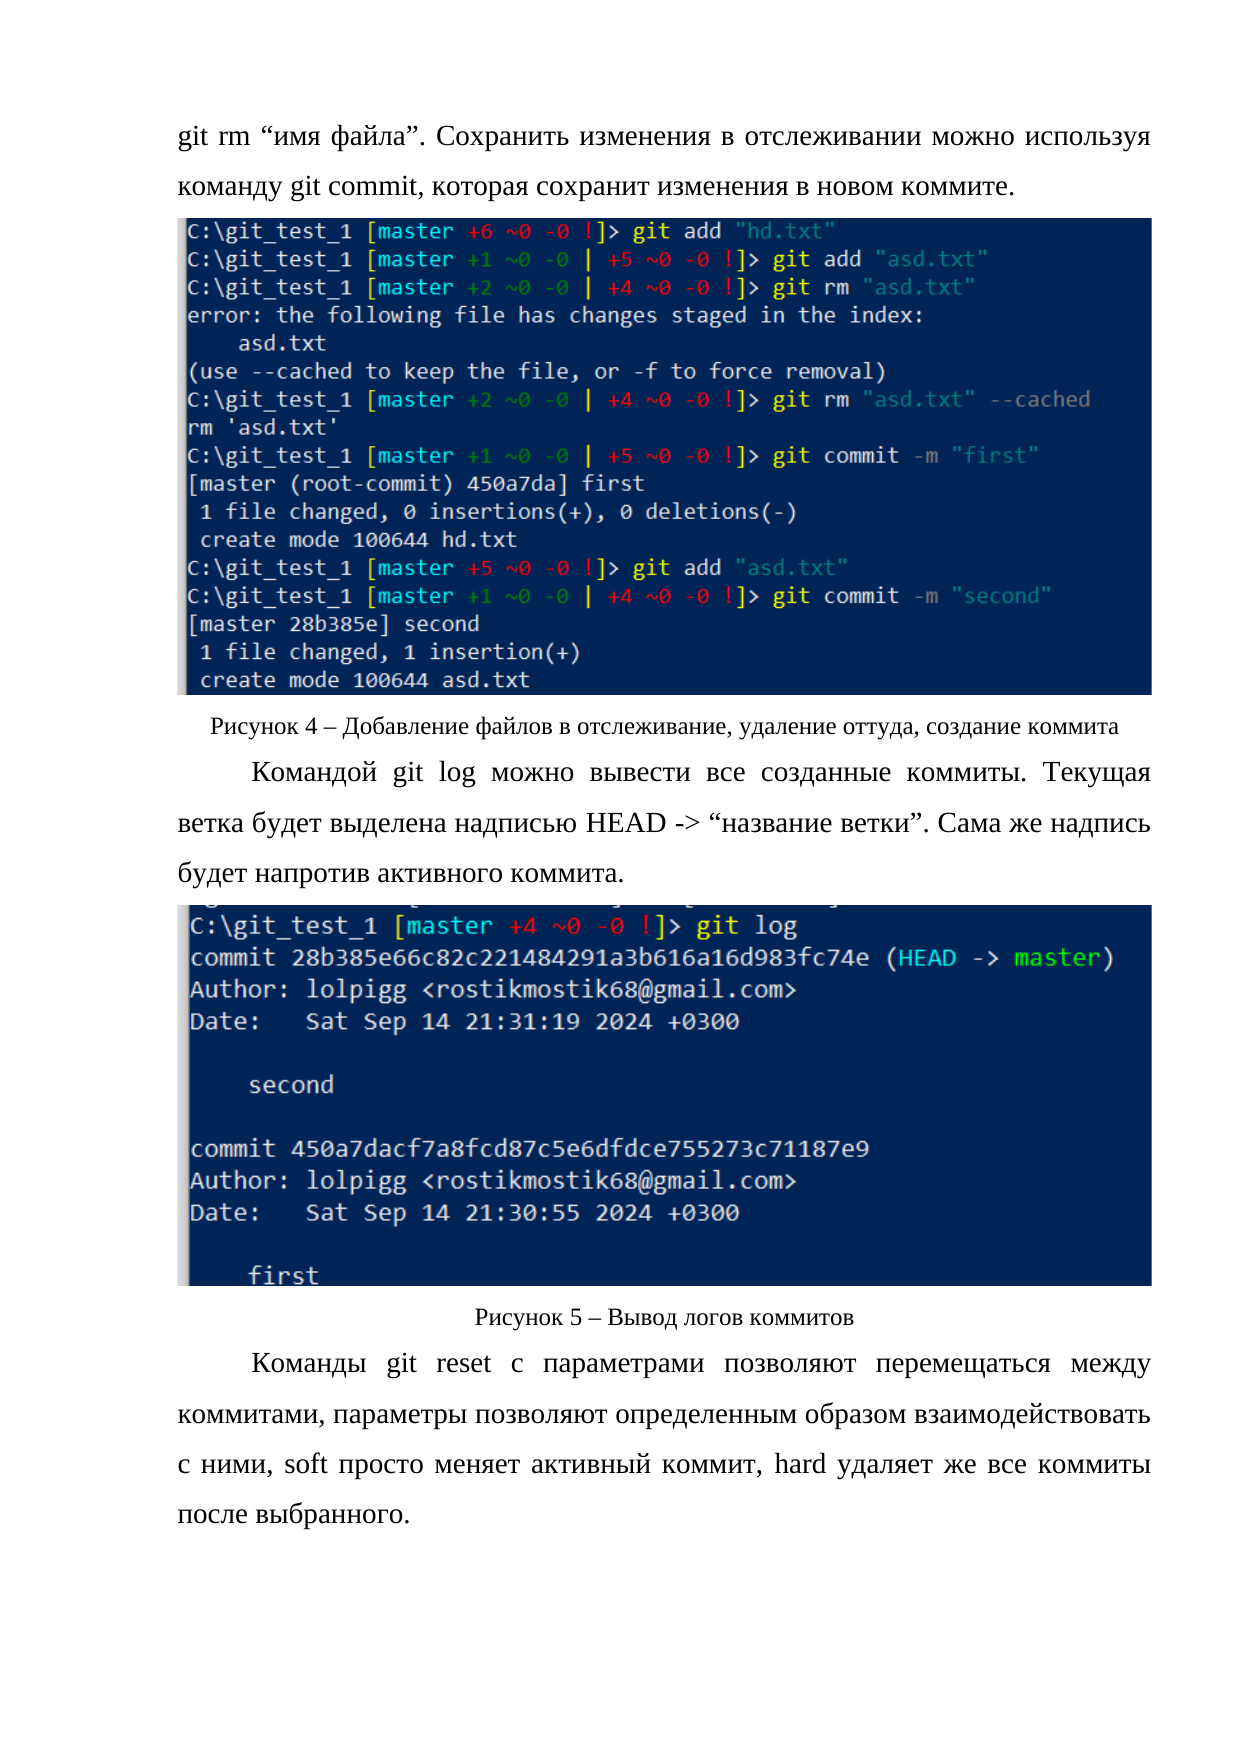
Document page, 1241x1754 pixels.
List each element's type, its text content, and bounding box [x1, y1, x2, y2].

picture [177, 905, 1152, 1286]
text Команды git reset с параметрами позволяют перемещаться между коммитами, параметры позволяют определенным образом взаимодействовать с ними, soft просто меняет активный коммит, hard удаляет же все коммиты после выбранного. [177, 1345, 1152, 1530]
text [177, 118, 1152, 202]
text Рисунок 5 – Вывод логов коммитов [177, 1302, 1152, 1331]
text Рисунок 4 – Добавление файлов в отслеживание, удаление оттуда, создание коммита [177, 711, 1152, 740]
text Командой git log можно вывести все созданные коммиты. Текущая ветка будет выделена надписью HEAD -> “название ветки”. Сама же надпись будет напротив активного коммита. [177, 754, 1152, 888]
picture [177, 218, 1152, 695]
